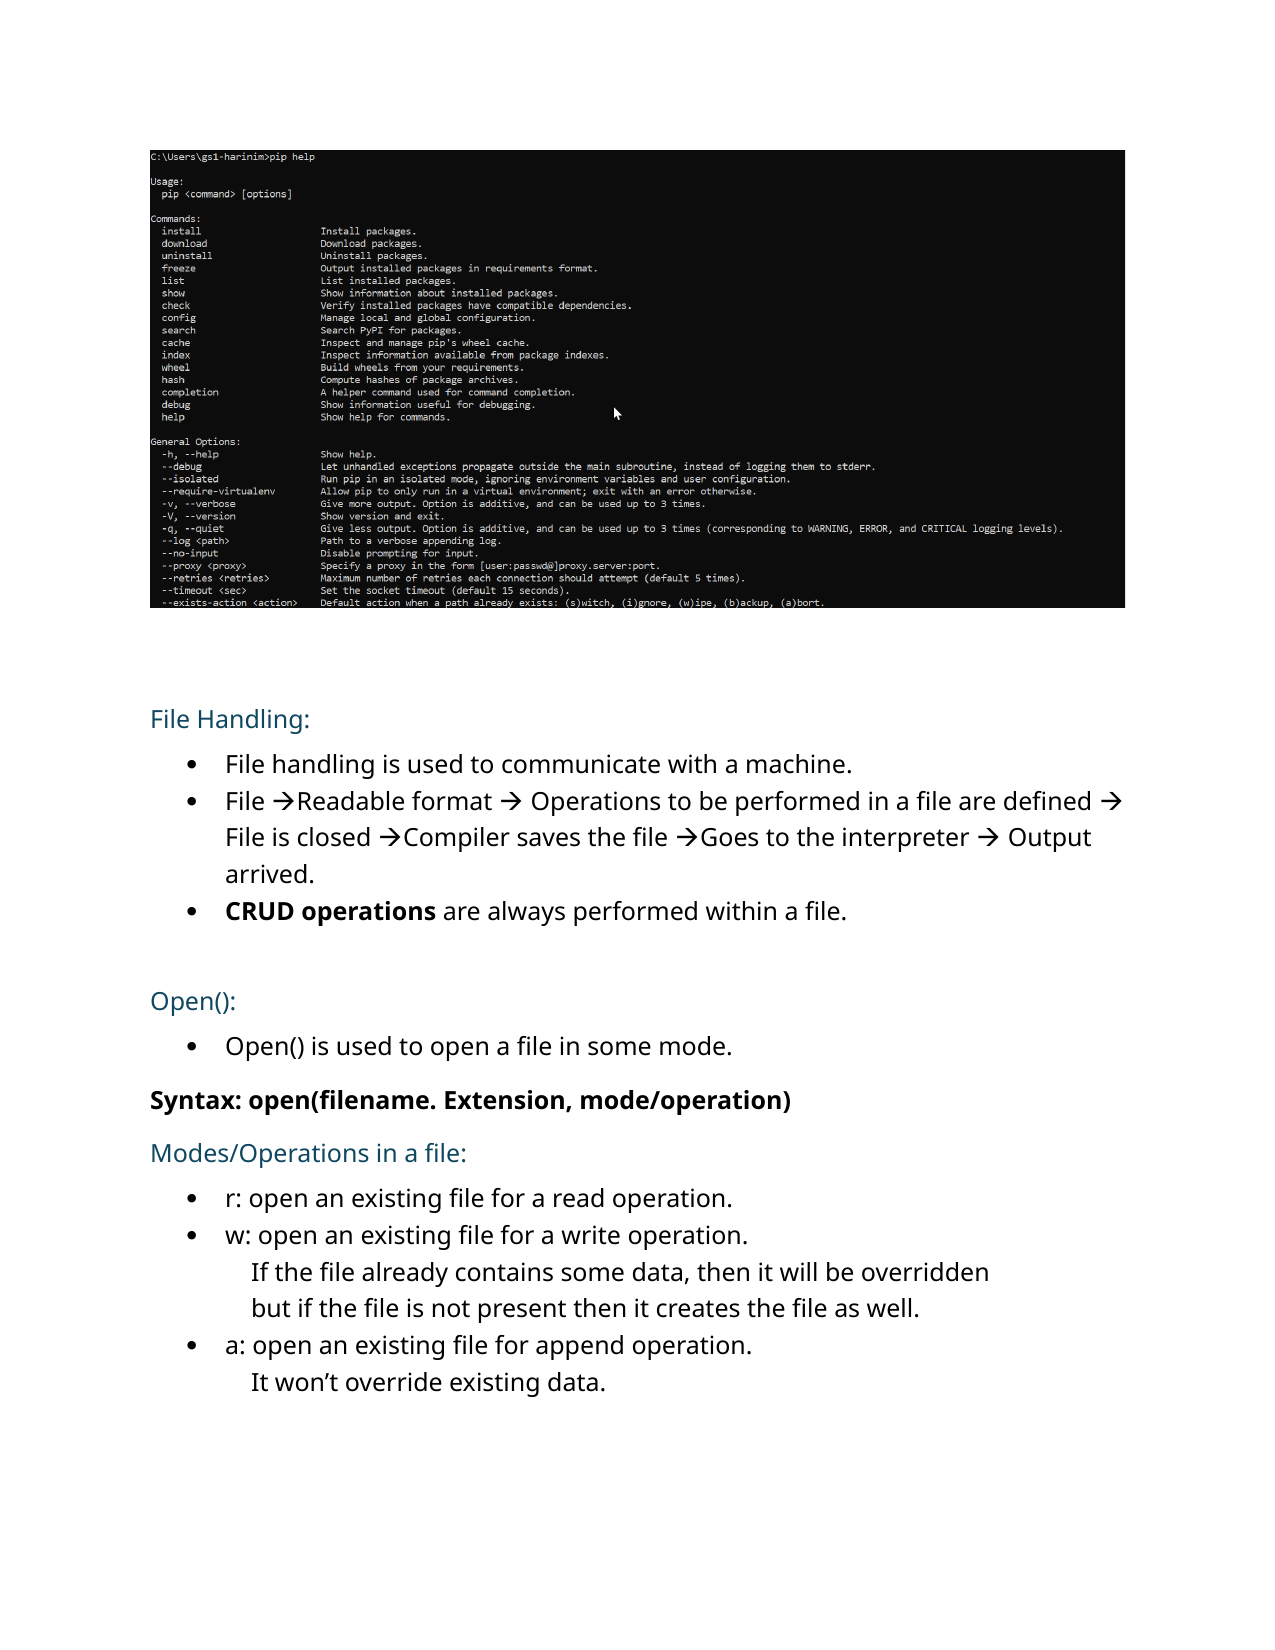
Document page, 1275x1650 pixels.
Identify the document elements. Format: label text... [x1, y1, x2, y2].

list File Readable format Operations to be performed in a file are defined File is closed Compiler saves the file Goes to the interpreter Output arrived. [187, 783, 1125, 891]
list a: open an existing file for append operation. It won’t override existing data. [187, 1328, 1125, 1399]
text Syntax: open(filename. Extension, mode/operation) [150, 1082, 1125, 1116]
picture [150, 150, 1125, 608]
list w: open an existing file for a write operation. If the file already contains some data, then it will be overridden but if the file is not present then it creates the file as well. [187, 1218, 1125, 1325]
subtitle File Handling: [150, 701, 1125, 735]
subtitle Open(): [150, 984, 1125, 1018]
list r: open an existing file for a read operation. [187, 1181, 1125, 1215]
subtitle Modes/Operations in a file: [150, 1136, 1125, 1170]
list Open() is used to open a file in some mode. [187, 1029, 1125, 1063]
list CRUD operations are always performed within a file. [187, 893, 1125, 928]
list File handling is used to communicate with a machine. [187, 746, 1125, 781]
